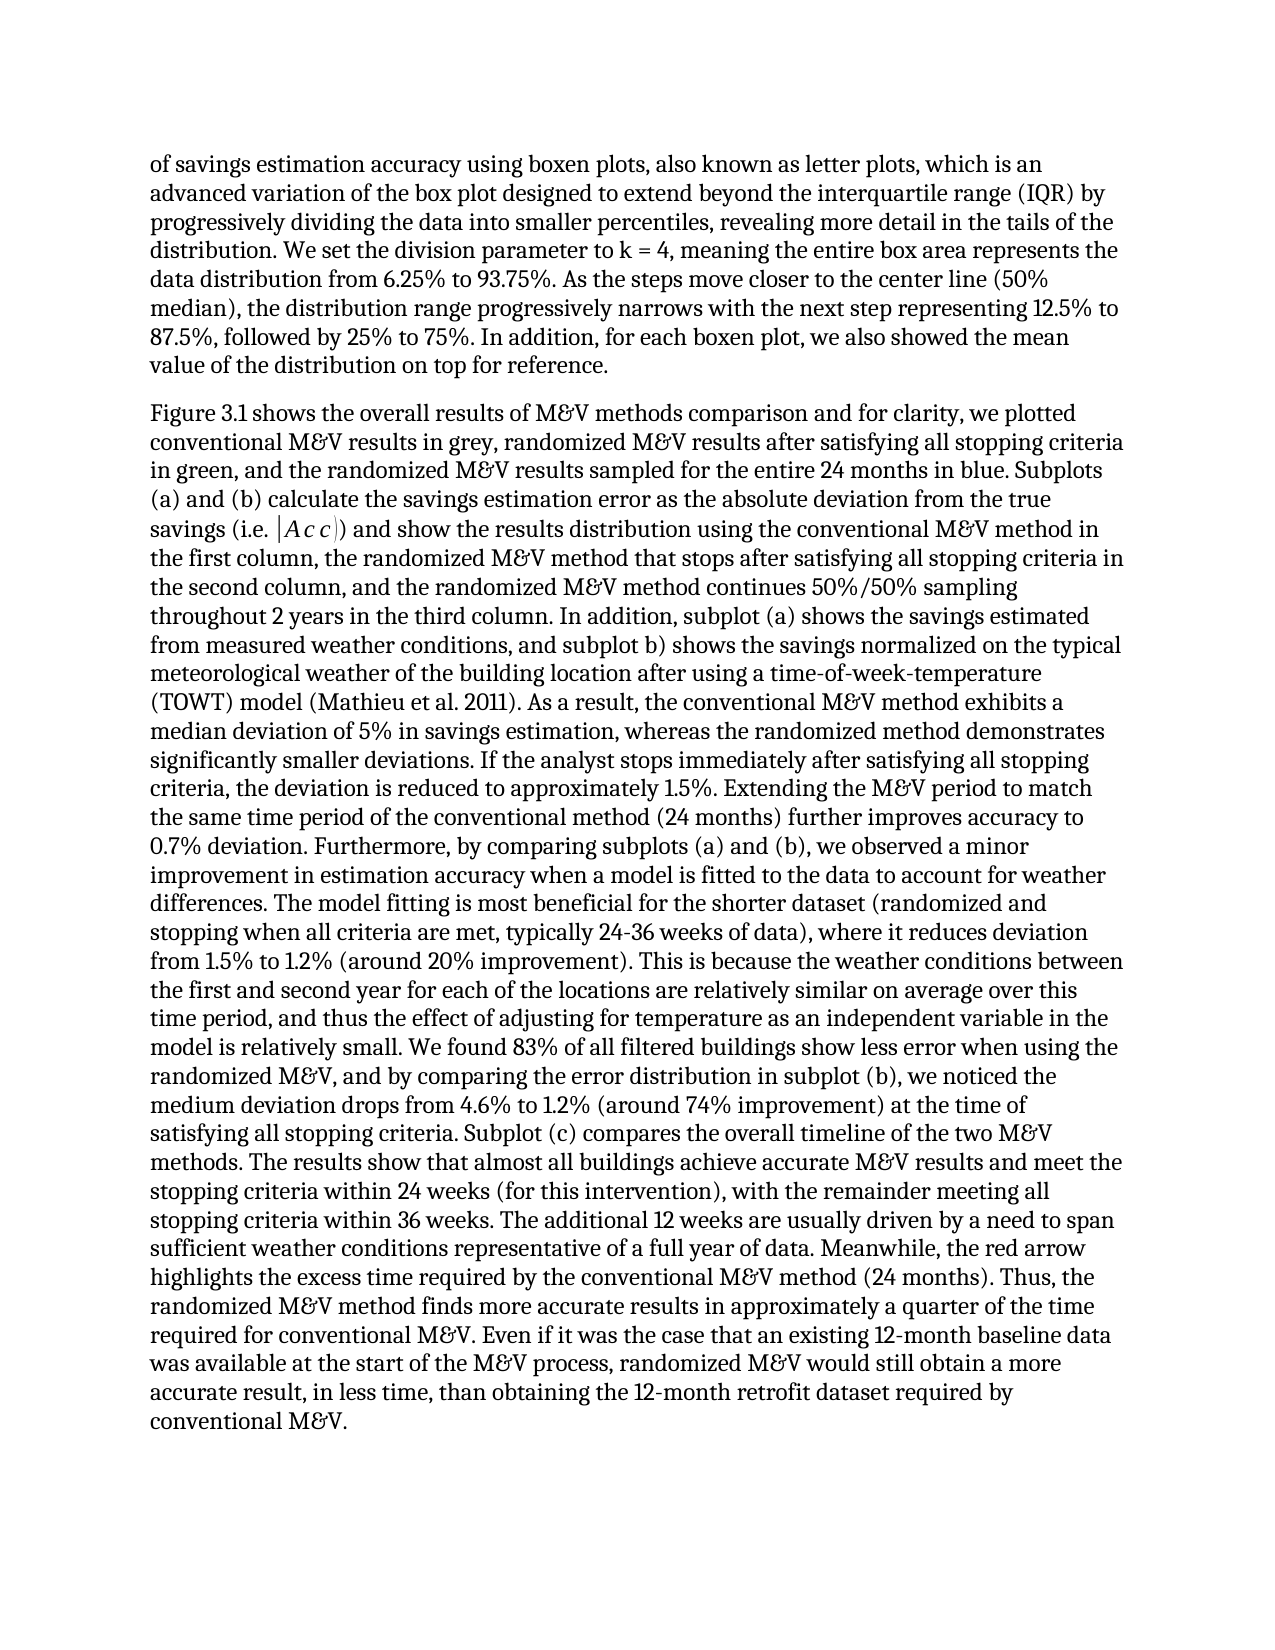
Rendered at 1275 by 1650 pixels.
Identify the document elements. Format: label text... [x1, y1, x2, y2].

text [150, 150, 1125, 380]
text Figure 3.1 shows the overall results of M&V methods comparison and for clarity, we plotted conventional M&V results in grey, randomized M&V results after satisfying all stopping criteria in green, and the randomized M&V results sampled for the entire 24 months in blue. Subplots (a) and (b) calculate the savings estimation error as the absolute deviation from the true savings (i.e. ) and show the results distribution using the conventional M&V method in the first column, the randomized M&V method that stops after satisfying all stopping criteria in the second column, and the randomized M&V method continues 50%/50% sampling throughout 2 years in the third column. In addition, subplot (a) shows the savings estimated from measured weather conditions, and subplot b) shows the savings normalized on the typical meteorological weather of the building location after using a time-of-week-temperature (TOWT) model (Mathieu et al. 2011). As a result, the conventional M&V method exhibits a median deviation of 5% in savings estimation, whereas the randomized method demonstrates significantly smaller deviations. If the analyst stops immediately after satisfying all stopping criteria, the deviation is reduced to approximately 1.5%. Extending the M&V period to match the same time period of the conventional method (24 months) further improves accuracy to 0.7% deviation. Furthermore, by comparing subplots (a) and (b), we observed a minor improvement in estimation accuracy when a model is fitted to the data to account for weather differences. The model fitting is most beneficial for the shorter dataset (randomized and stopping when all criteria are met, typically 24-36 weeks of data), where it reduces deviation from 1.5% to 1.2% (around 20% improvement). This is because the weather conditions between the first and second year for each of the locations are relatively similar on average over this time period, and thus the effect of adjusting for temperature as an independent variable in the model is relatively small. We found 83% of all filtered buildings show less error when using the randomized M&V, and by comparing the error distribution in subplot (b), we noticed the medium deviation drops from 4.6% to 1.2% (around 74% improvement) at the time of satisfying all stopping criteria. Subplot (c) compares the overall timeline of the two M&V methods. The results show that almost all buildings achieve accurate M&V results and meet the stopping criteria within 24 weeks (for this intervention), with the remainder meeting all stopping criteria within 36 weeks. The additional 12 weeks are usually driven by a need to span sufficient weather conditions representative of a full year of data. Meanwhile, the red arrow highlights the excess time required by the conventional M&V method (24 months). Thus, the randomized M&V method finds more accurate results in approximately a quarter of the time required for conventional M&V. Even if it was the case that an existing 12-month baseline data was available at the start of the M&V process, randomized M&V would still obtain a more accurate result, in less time, than obtaining the 12-month retrofit dataset required by conventional M&V. [150, 399, 1125, 1436]
